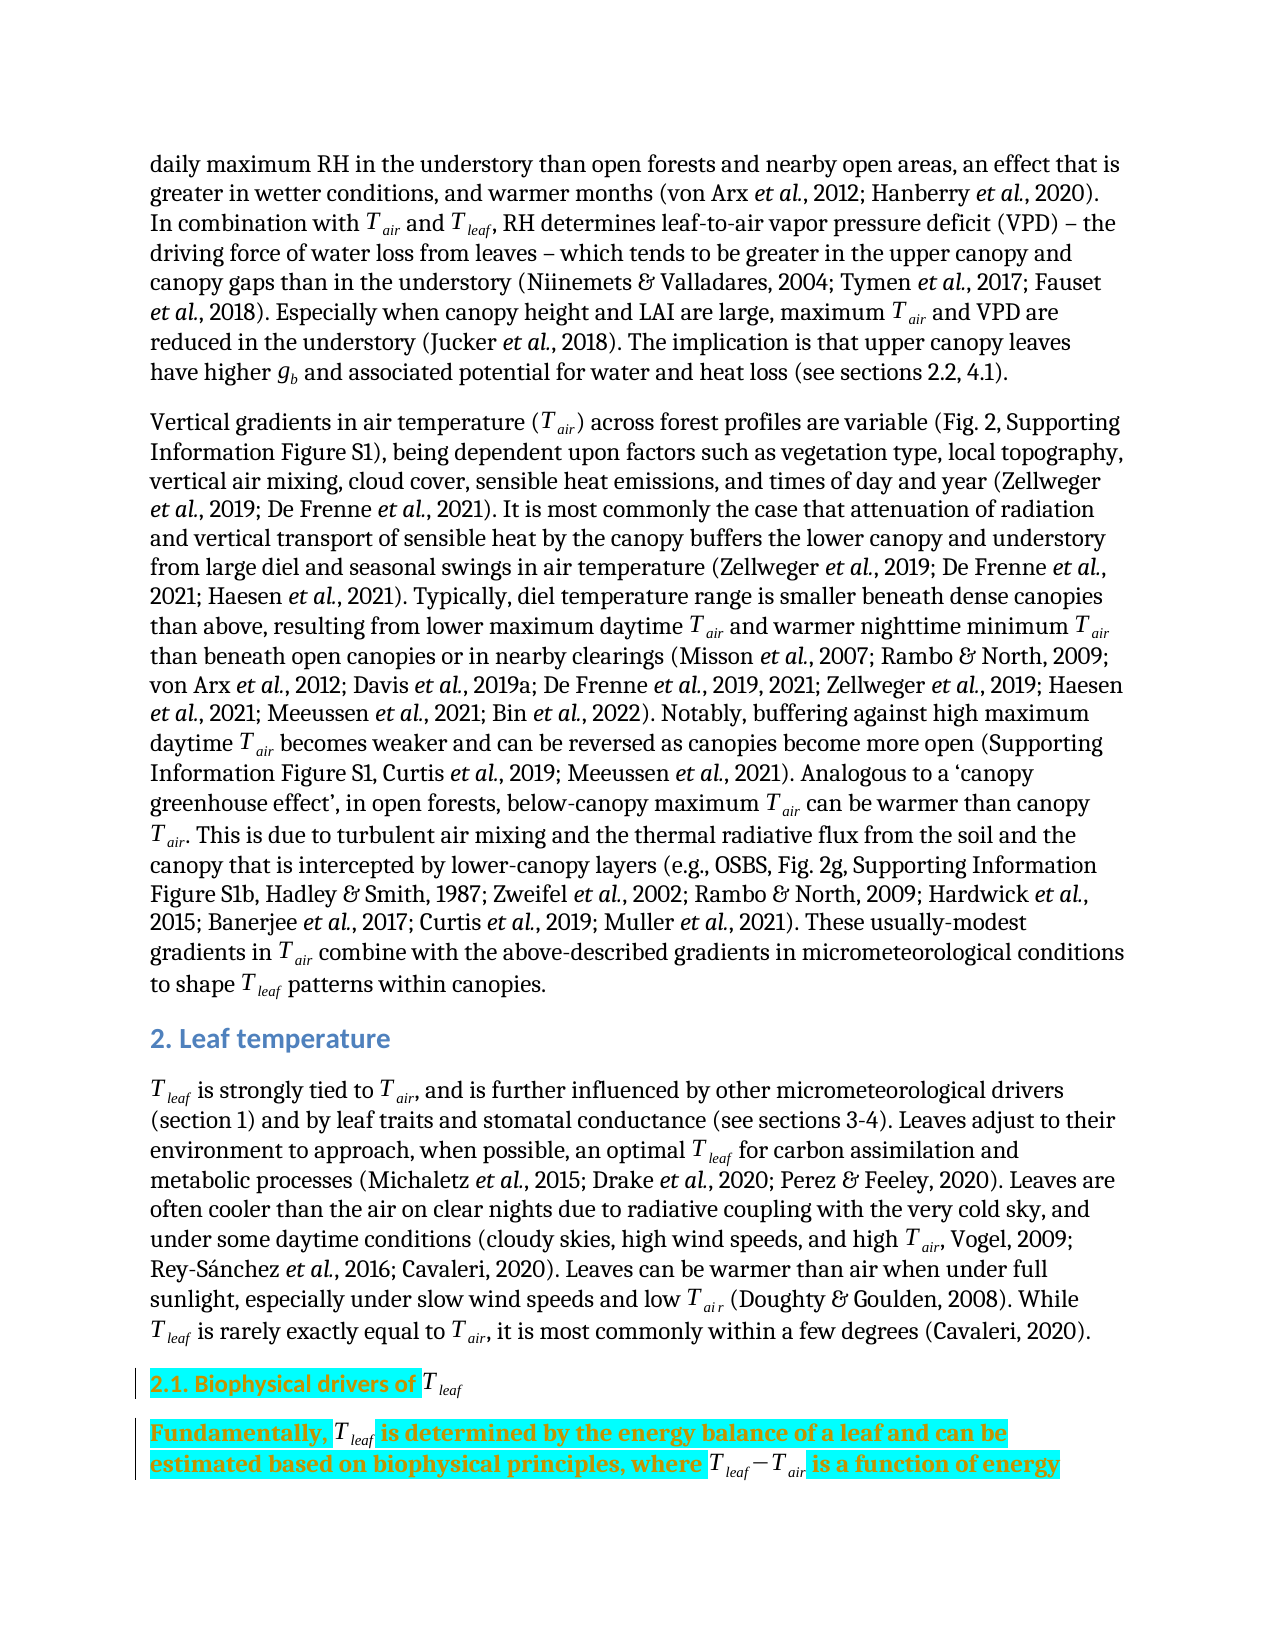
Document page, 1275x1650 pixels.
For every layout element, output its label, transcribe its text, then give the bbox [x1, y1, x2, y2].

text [150, 1418, 1125, 1480]
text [150, 150, 1125, 388]
subtitle 2.1. Biophysical drivers of [150, 1368, 1125, 1399]
subtitle 2. Leaf temperature [150, 1021, 1125, 1056]
text Vertical gradients in air temperature () across forest profiles are variable (Fig. 2, Supporting Information Figure S1), being dependent upon factors such as vegetation type, local topography, vertical air mixing, cloud cover, sensible heat emissions, and times of day and year (Zellweger et al., 2019; De Frenne et al., 2021). It is most commonly the case that attenuation of radiation and vertical transport of sensible heat by the canopy buffers the lower canopy and understory from large diel and seasonal swings in air temperature (Zellweger et al., 2019; De Frenne et al., 2021; Haesen et al., 2021). Typically, diel temperature range is smaller beneath dense canopies than above, resulting from lower maximum daytime and warmer nighttime minimum than beneath open canopies or in nearby clearings (Misson et al., 2007; Rambo & North, 2009; von Arx et al., 2012; Davis et al., 2019a; De Frenne et al., 2019, 2021; Zellweger et al., 2019; Haesen et al., 2021; Meeussen et al., 2021; Bin et al., 2022). Notably, buffering against high maximum daytime becomes weaker and can be reversed as canopies become more open (Supporting Information Figure S1, Curtis et al., 2019; Meeussen et al., 2021). Analogous to a ‘canopy greenhouse effect’, in open forests, below-canopy maximum can be warmer than canopy . This is due to turbulent air mixing and the thermal radiative flux from the soil and the canopy that is intercepted by lower-canopy layers (e.g., OSBS, Fig. 2g, Supporting Information Figure S1b, Hadley & Smith, 1987; Zweifel et al., 2002; Rambo & North, 2009; Hardwick et al., 2015; Banerjee et al., 2017; Curtis et al., 2019; Muller et al., 2021). These usually-modest gradients in combine with the above-described gradients in micrometeorological conditions to shape patterns within canopies. [150, 407, 1125, 1000]
text is strongly tied to , and is further influenced by other micrometeorological drivers (section 1) and by leaf traits and stomatal conductance (see sections 3-4). Leaves adjust to their environment to approach, when possible, an optimal for carbon assimilation and metabolic processes (Michaletz et al., 2015; Drake et al., 2020; Perez & Feeley, 2020). Leaves are often cooler than the air on clear nights due to radiative coupling with the very cold sky, and under some daytime conditions (cloudy skies, high wind speeds, and high , Vogel, 2009; Rey-Sánchez et al., 2016; Cavaleri, 2020). Leaves can be warmer than air when under full sunlight, especially under slow wind speeds and low (Doughty & Goulden, 2008). While is rarely exactly equal to , it is most commonly within a few degrees (Cavaleri, 2020). [150, 1075, 1125, 1347]
